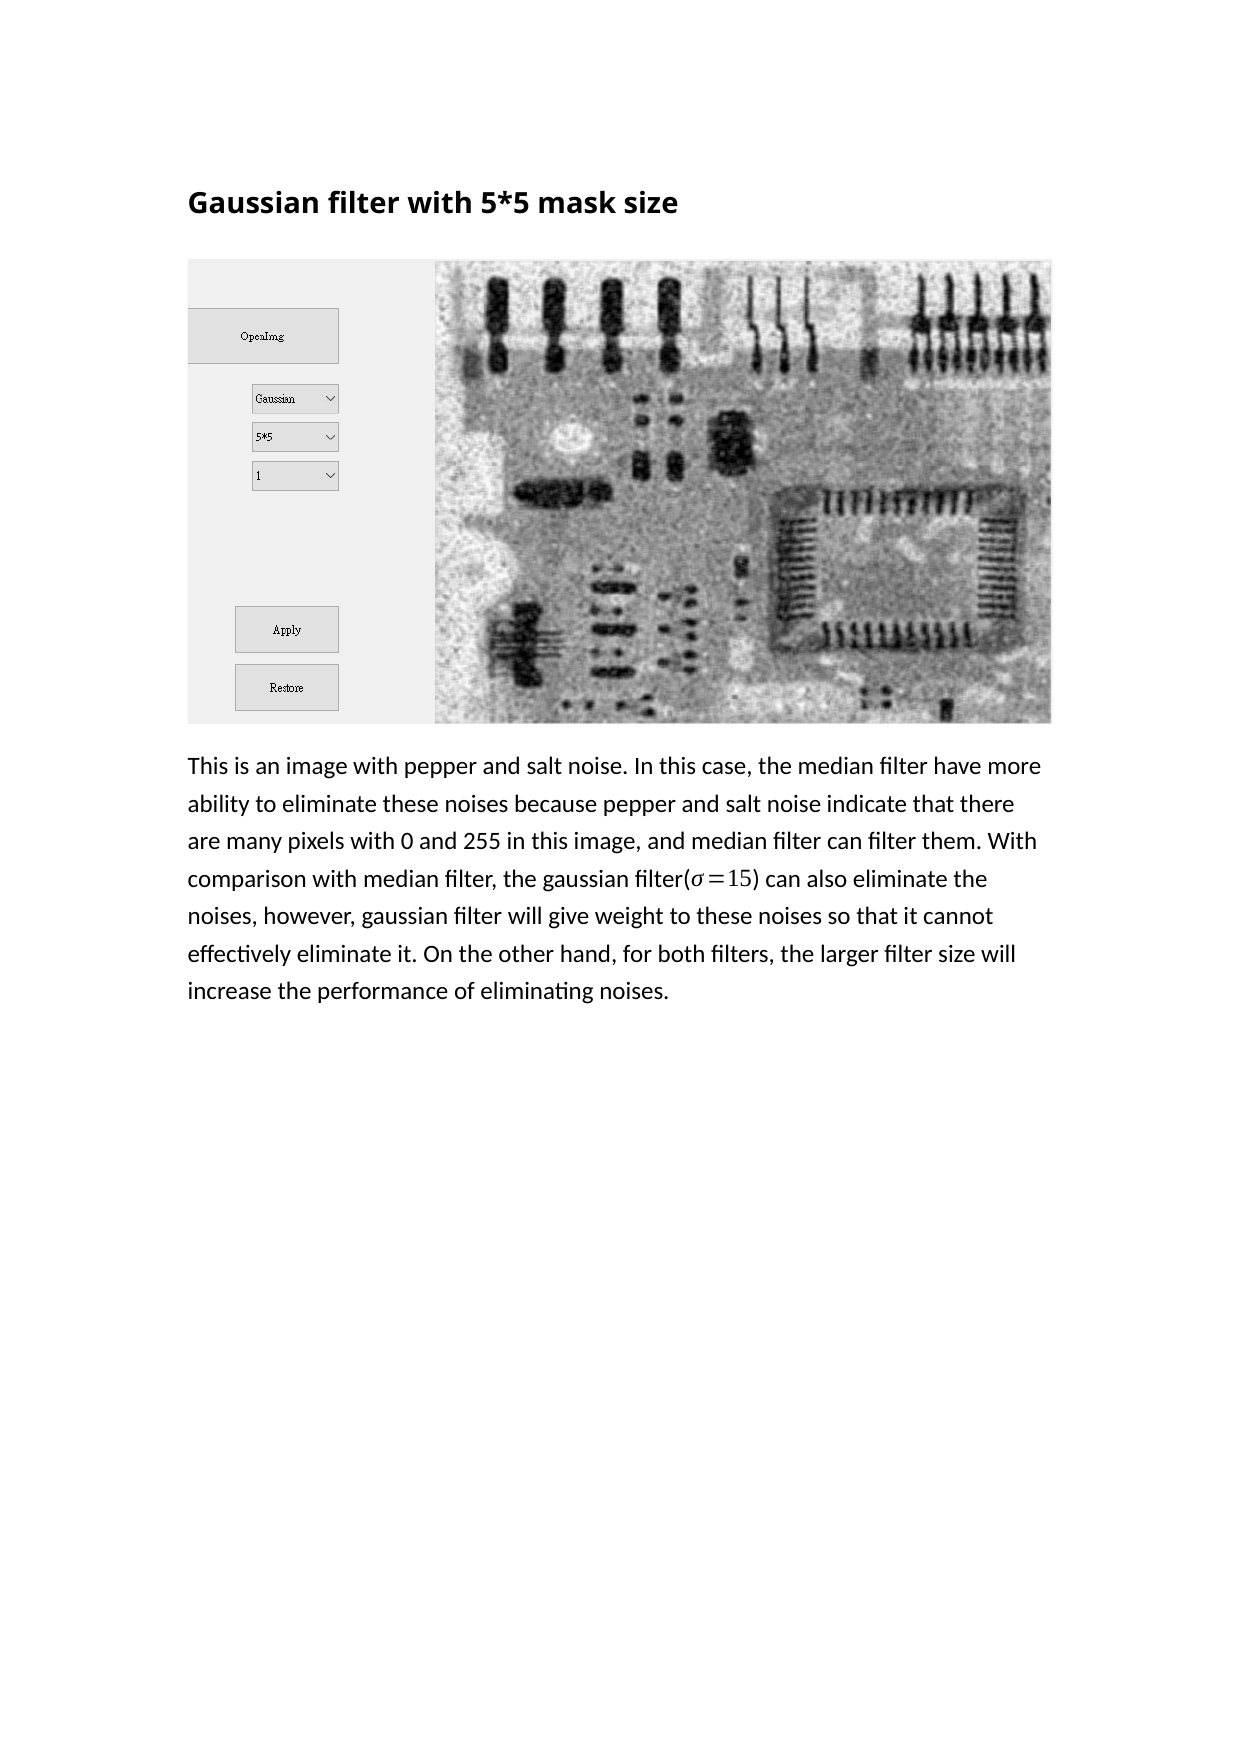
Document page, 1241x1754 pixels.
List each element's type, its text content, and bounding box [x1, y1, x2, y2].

picture [187, 259, 1053, 724]
subtitle Gaussian filter with 5*5 mask size [187, 164, 1053, 239]
text This is an image with pepper and salt noise. In this case, the median filter have more ability to eliminate these noises because pepper and salt noise indicate that there are many pixels with 0 and 255 in this image, and median filter can filter them. With comparison with median filter, the gaussian filter() can also eliminate the noises, however, gaussian filter will give weight to these noises so that it cannot effectively eliminate it. On the other hand, for both filters, the larger filter size will increase the performance of eliminating noises. [187, 747, 1053, 1009]
